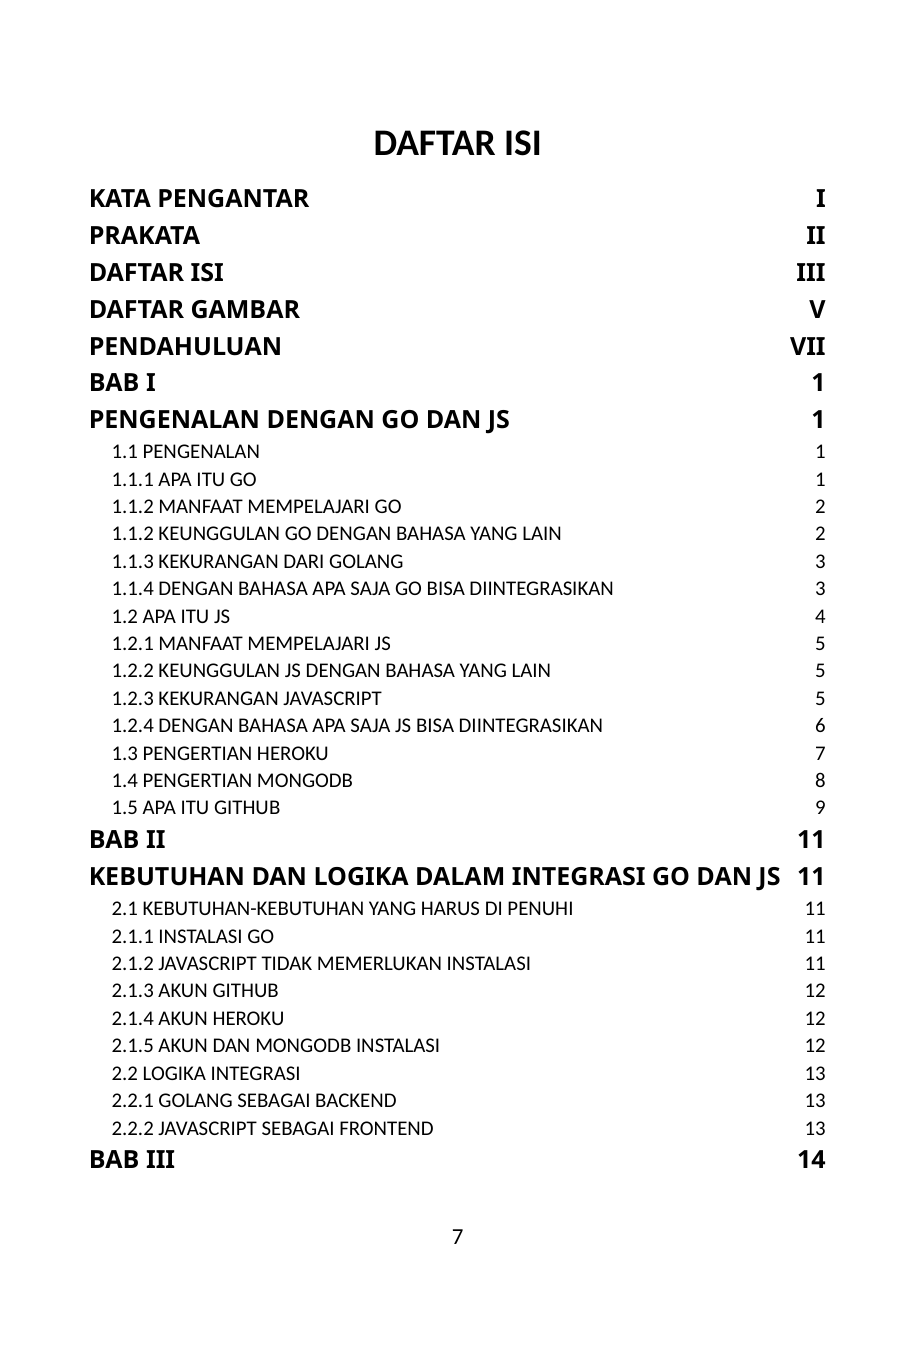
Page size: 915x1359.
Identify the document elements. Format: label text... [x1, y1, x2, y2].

text 1.5 APA ITU GITHUB 9 [111, 794, 826, 820]
text 1.1 PENGENALAN 1 [111, 438, 826, 464]
text 2.1.3 AKUN GITHUB 12 [111, 978, 826, 1003]
text 1.1.1 APA ITU GO 1 [111, 466, 826, 491]
text 2.1.1 INSTALASI GO 11 [111, 923, 826, 948]
text 2.2 LOGIKA INTEGRASI 13 [111, 1060, 826, 1085]
text 2.2.2 JAVASCRIPT SEBAGAI FRONTEND 13 [111, 1115, 826, 1140]
text 1.2.4 DENGAN BAHASA APA SAJA JS BISA DIINTEGRASIKAN 6 [111, 712, 826, 738]
text KATA PENGANTAR i [88, 181, 826, 215]
text 1.2 APA ITU JS 4 [111, 603, 826, 628]
text PENGENALAN DENGAN GO DAN JS 1 [88, 402, 826, 436]
text DAFTAR GAMBAR v [88, 291, 826, 325]
text 2.1.4 AKUN HEROKU 12 [111, 1005, 826, 1031]
text 2.1.2 JAVASCRIPT TIDAK MEMERLUKAN INSTALASI 11 [111, 950, 826, 976]
text DAFTAR ISI iii [88, 254, 826, 289]
text BAB I 1 [88, 365, 826, 399]
text BAB III 14 [88, 1142, 826, 1176]
text BAB II 11 [88, 822, 826, 856]
text 1.1.2 MANFAAT MEMPELAJARI GO 2 [111, 493, 826, 519]
text PRAKATA ii [88, 218, 826, 252]
text KEBUTUHAN DAN LOGIKA DALAM INTEGRASI GO DAN JS 11 [88, 859, 826, 893]
text 2.2.1 GOLANG SEBAGAI BACKEND 13 [111, 1087, 826, 1113]
text 1.2.2 KEUNGGULAN JS DENGAN BAHASA YANG LAIN 5 [111, 658, 826, 683]
text 1.1.4 DENGAN BAHASA APA SAJA GO BISA DIINTEGRASIKAN 3 [111, 575, 826, 601]
text 1.3 PENGERTIAN HEROKU 7 [111, 740, 826, 765]
text 1.1.3 KEKURANGAN DARI GOLANG 3 [111, 548, 826, 573]
text 1.4 PENGERTIAN MONGODB 8 [111, 767, 826, 793]
text 2.1.5 AKUN DAN MONGODB INSTALASI 12 [111, 1032, 826, 1058]
text PENDAHULUAN vii [88, 328, 826, 362]
text 2.1 KEBUTUHAN-KEBUTUHAN YANG HARUS DI PENUHI 11 [111, 896, 826, 921]
text 1.1.2 KEUNGGULAN GO DENGAN BAHASA YANG LAIN 2 [111, 521, 826, 546]
text 1.2.3 KEKURANGAN JAVASCRIPT 5 [111, 685, 826, 710]
text 1.2.1 MANFAAT MEMPELAJARI JS 5 [111, 630, 826, 656]
subtitle DAFTAR ISI [88, 118, 826, 164]
